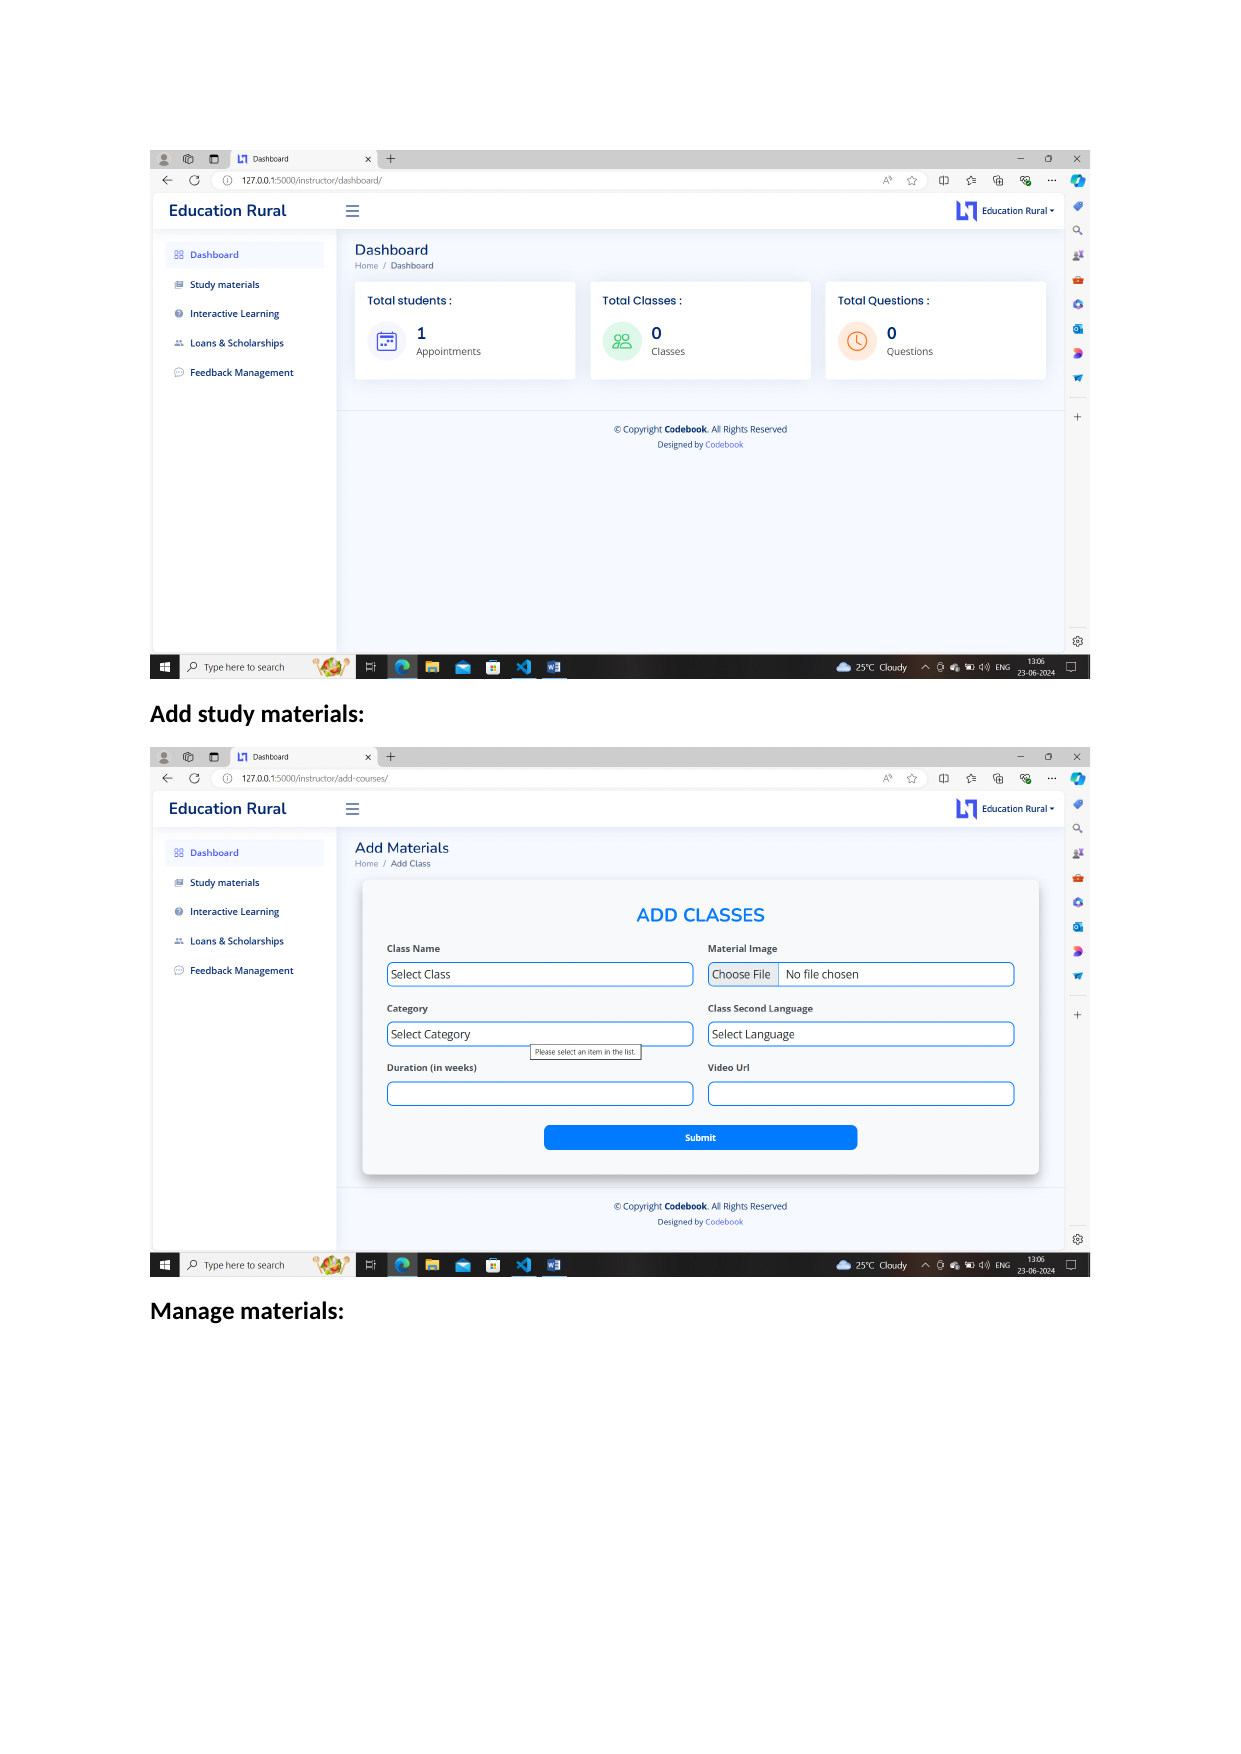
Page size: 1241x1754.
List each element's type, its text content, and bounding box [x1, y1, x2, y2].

text Add study materials: [150, 698, 1090, 728]
picture [150, 150, 1091, 679]
text Manage materials: [150, 1295, 1090, 1326]
picture [150, 747, 1091, 1277]
